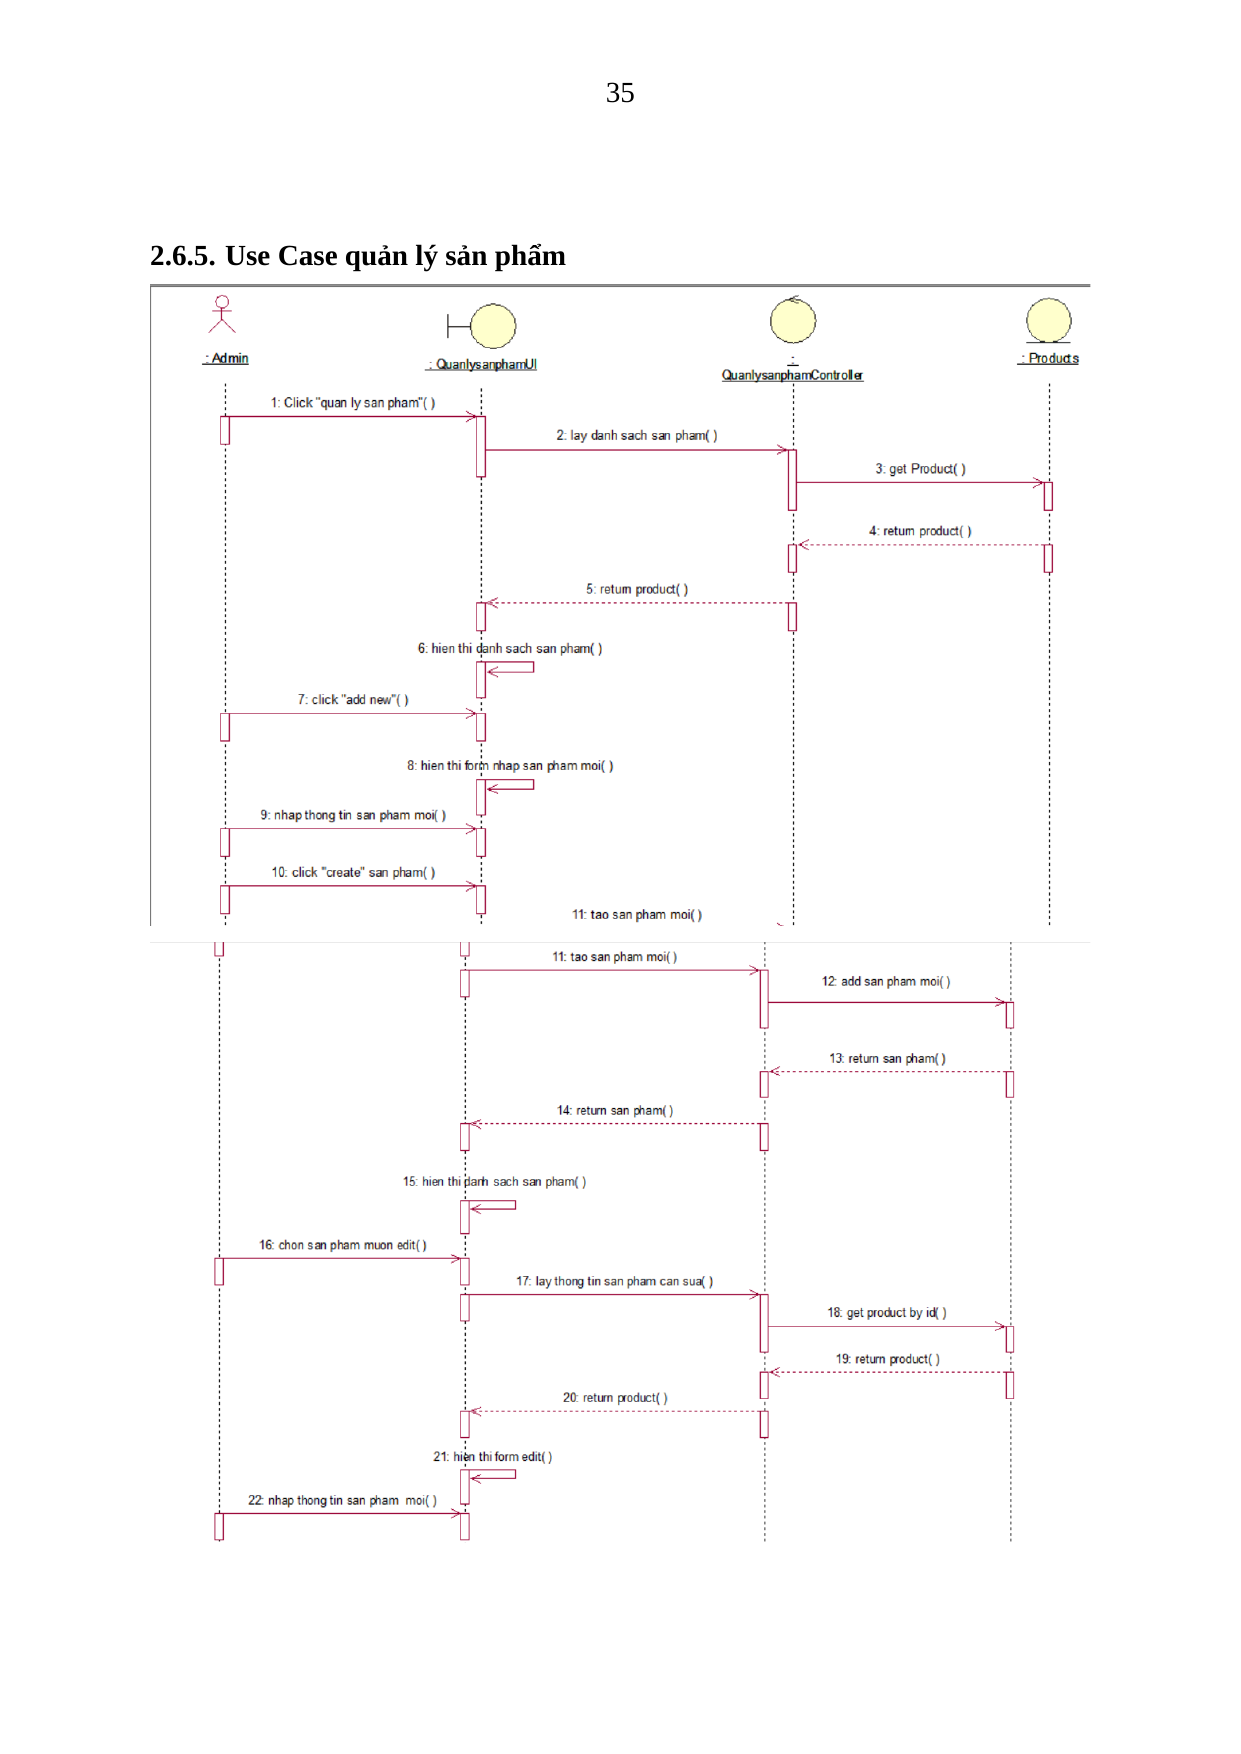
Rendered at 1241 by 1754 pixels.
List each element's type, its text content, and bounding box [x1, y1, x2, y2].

picture [150, 942, 1091, 1543]
picture [150, 284, 1091, 926]
subtitle 2.6.5. Use Case quản lý sản phẩm [150, 238, 1090, 271]
